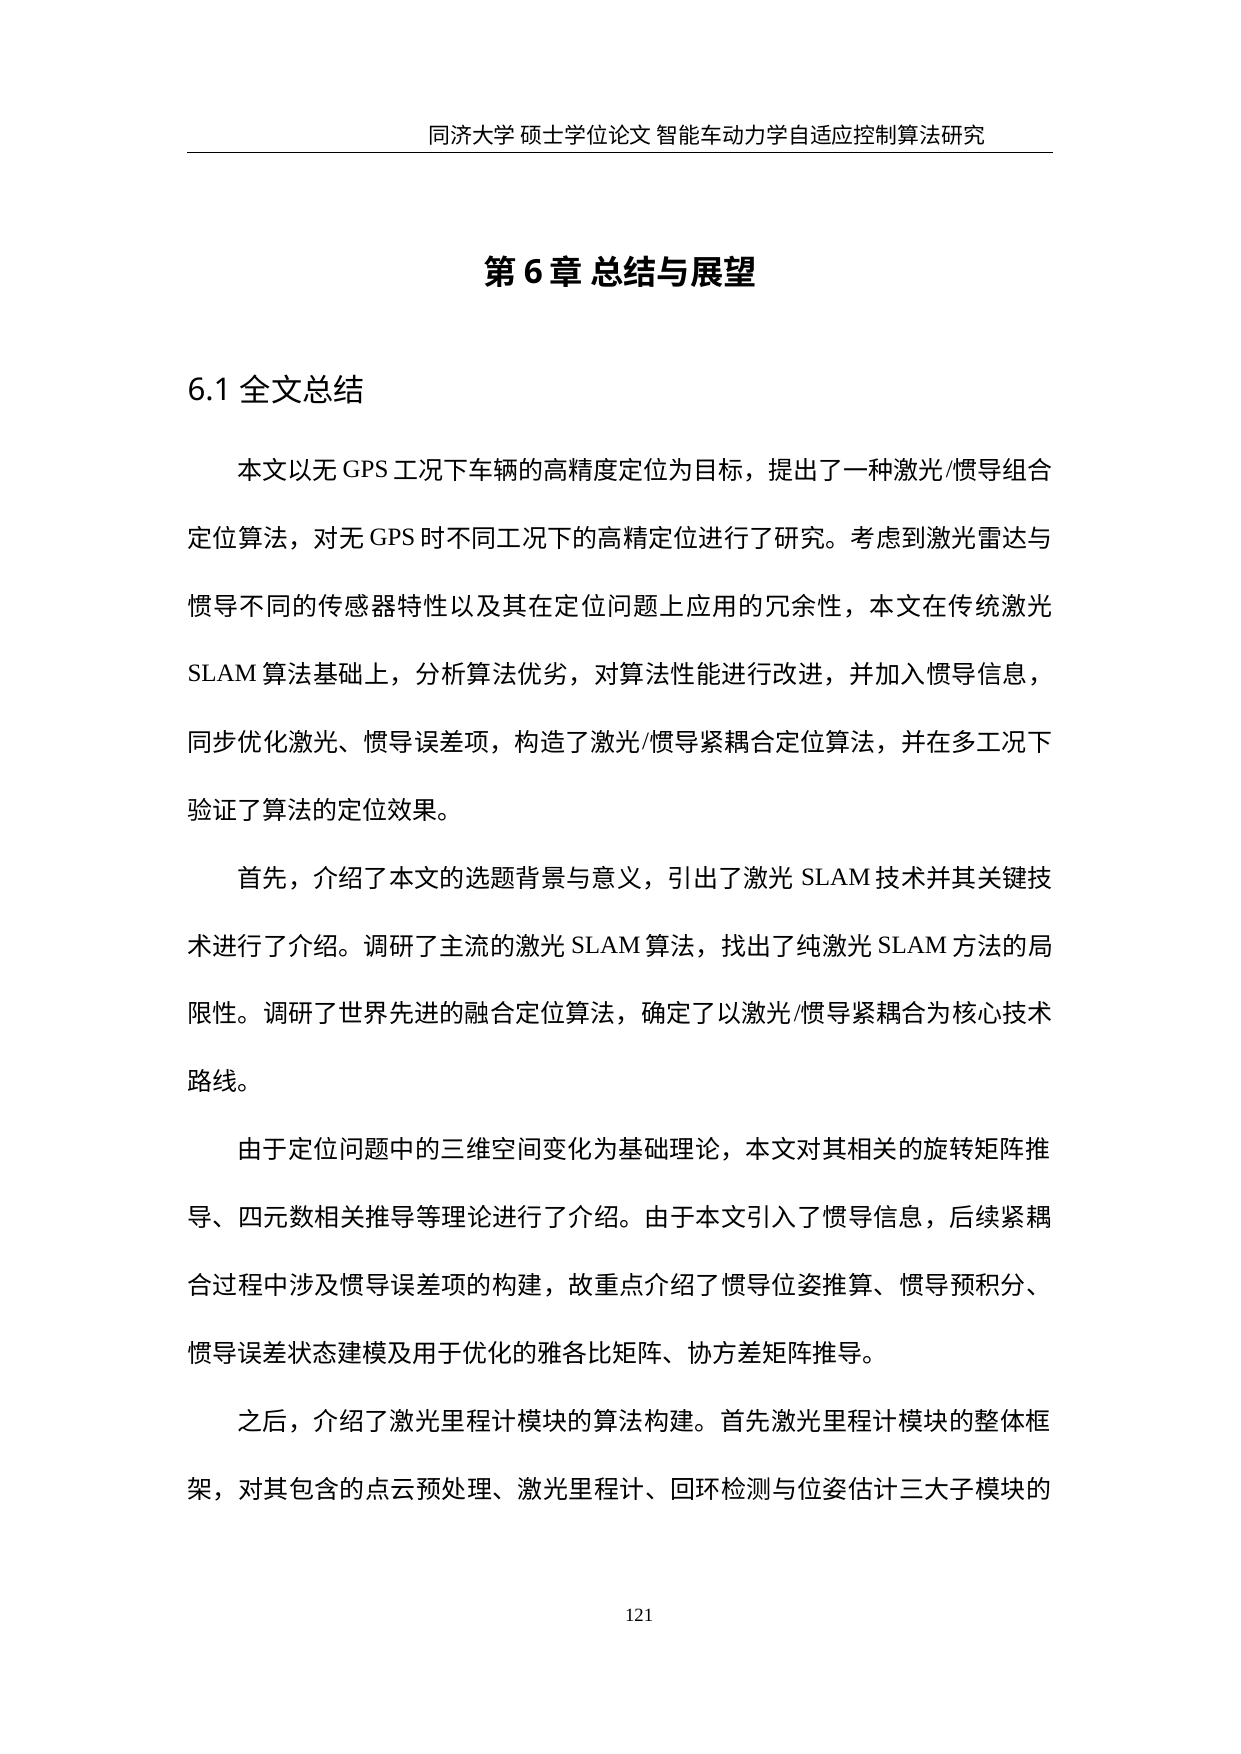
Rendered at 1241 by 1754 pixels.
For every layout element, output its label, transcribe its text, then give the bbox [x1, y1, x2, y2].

text 6.1 全文总结 [187, 354, 1053, 422]
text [187, 1386, 1053, 1521]
title 第6章 总结与展望 [187, 236, 1053, 304]
text 本文以无GPS工况下车辆的高精度定位为目标，提出了一种激光/惯导组合定位算法，对无GPS时不同工况下的高精定位进行了研究。考虑到激光雷达与惯导不同的传感器特性以及其在定位问题上应用的冗余性，本文在传统激光SLAM算法基础上，分析算法优劣，对算法性能进行改进，并加入惯导信息，同步优化激光、惯导误差项，构造了激光/惯导紧耦合定位算法，并在多工况下验证了算法的定位效果。 [187, 435, 1053, 842]
text 首先，介绍了本文的选题背景与意义，引出了激光SLAM技术并其关键技术进行了介绍。调研了主流的激光SLAM算法，找出了纯激光SLAM方法的局限性。调研了世界先进的融合定位算法，确定了以激光/惯导紧耦合为核心技术路线。 [187, 842, 1053, 1114]
text 由于定位问题中的三维空间变化为基础理论，本文对其相关的旋转矩阵推导、四元数相关推导等理论进行了介绍。由于本文引入了惯导信息，后续紧耦合过程中涉及惯导误差项的构建，故重点介绍了惯导位姿推算、惯导预积分、惯导误差状态建模及用于优化的雅各比矩阵、协方差矩阵推导。 [187, 1114, 1053, 1386]
